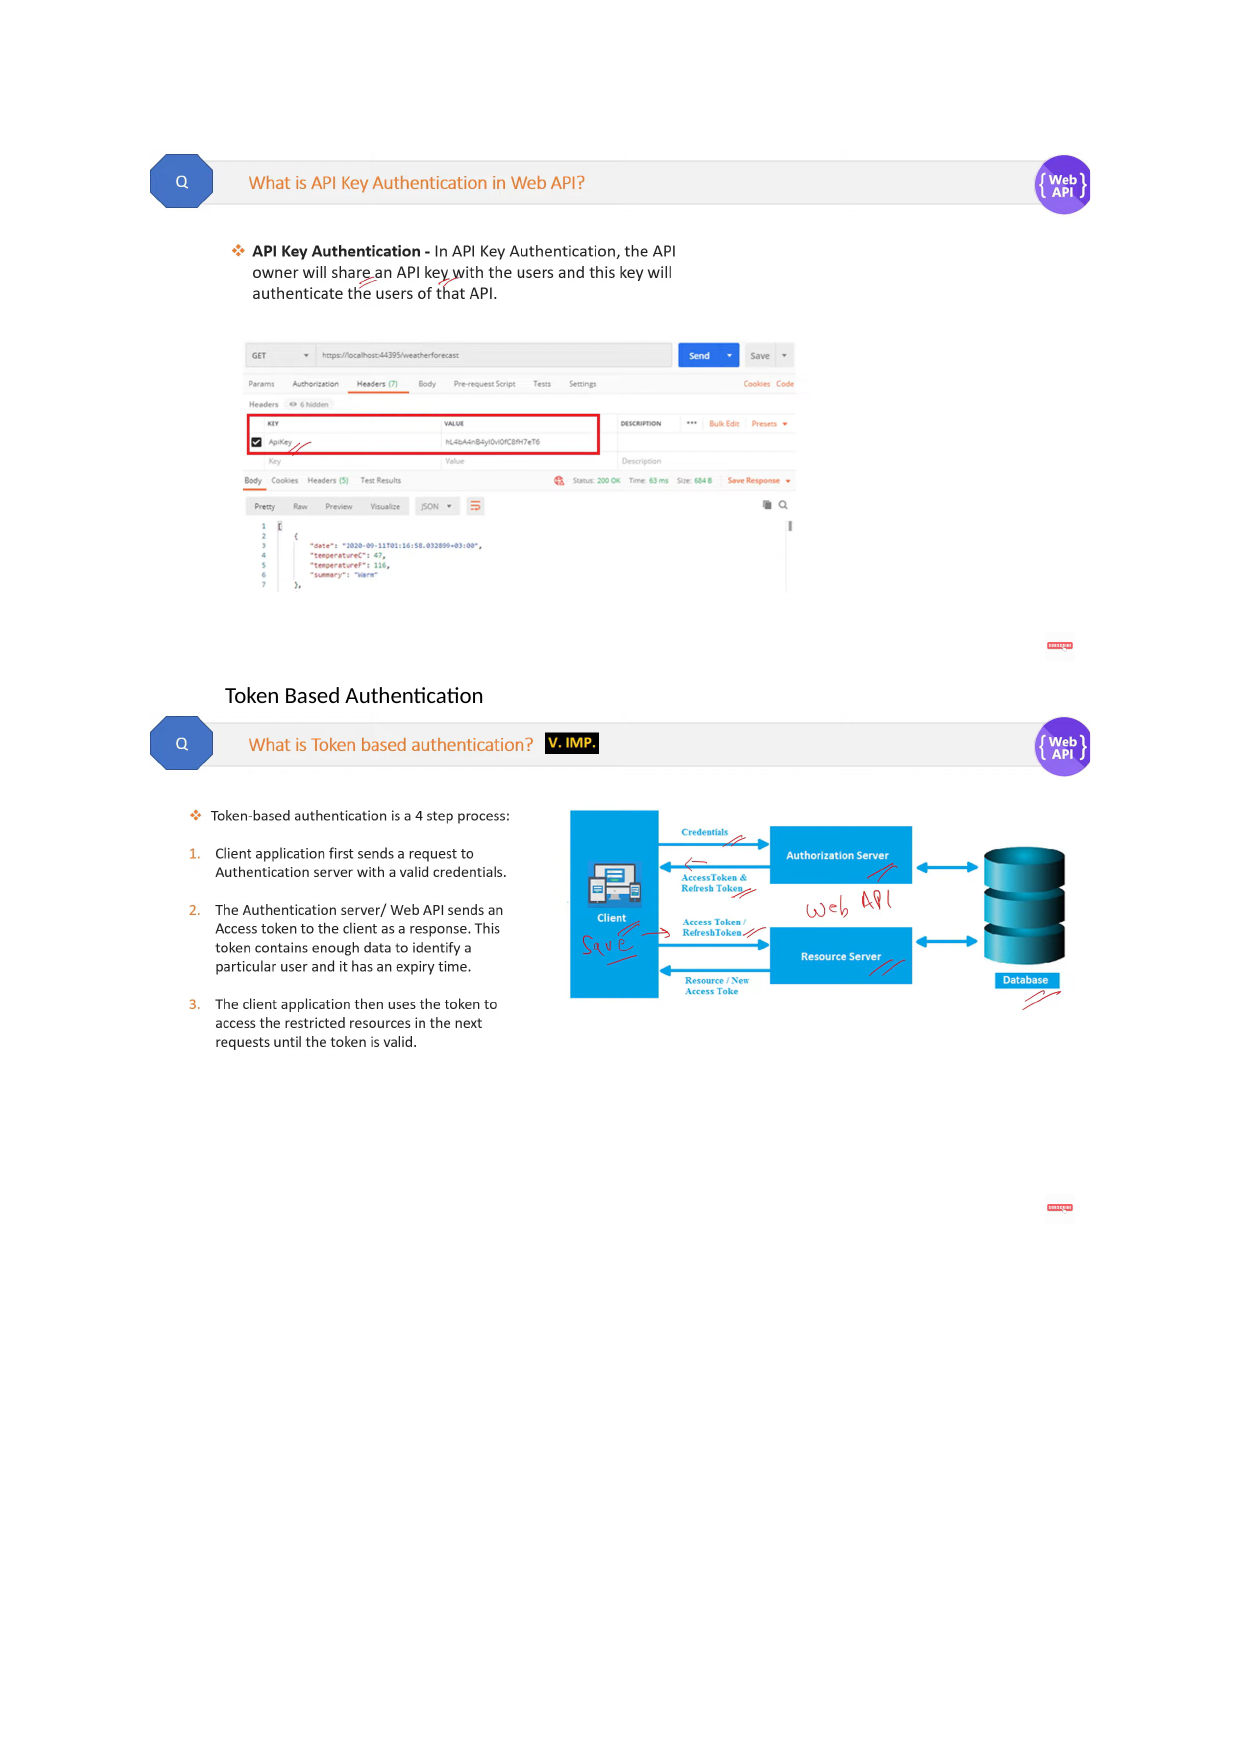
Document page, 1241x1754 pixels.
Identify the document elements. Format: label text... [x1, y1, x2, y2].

picture [150, 150, 1091, 679]
picture [150, 711, 1091, 1241]
text Token Based Authentication [150, 679, 1090, 711]
